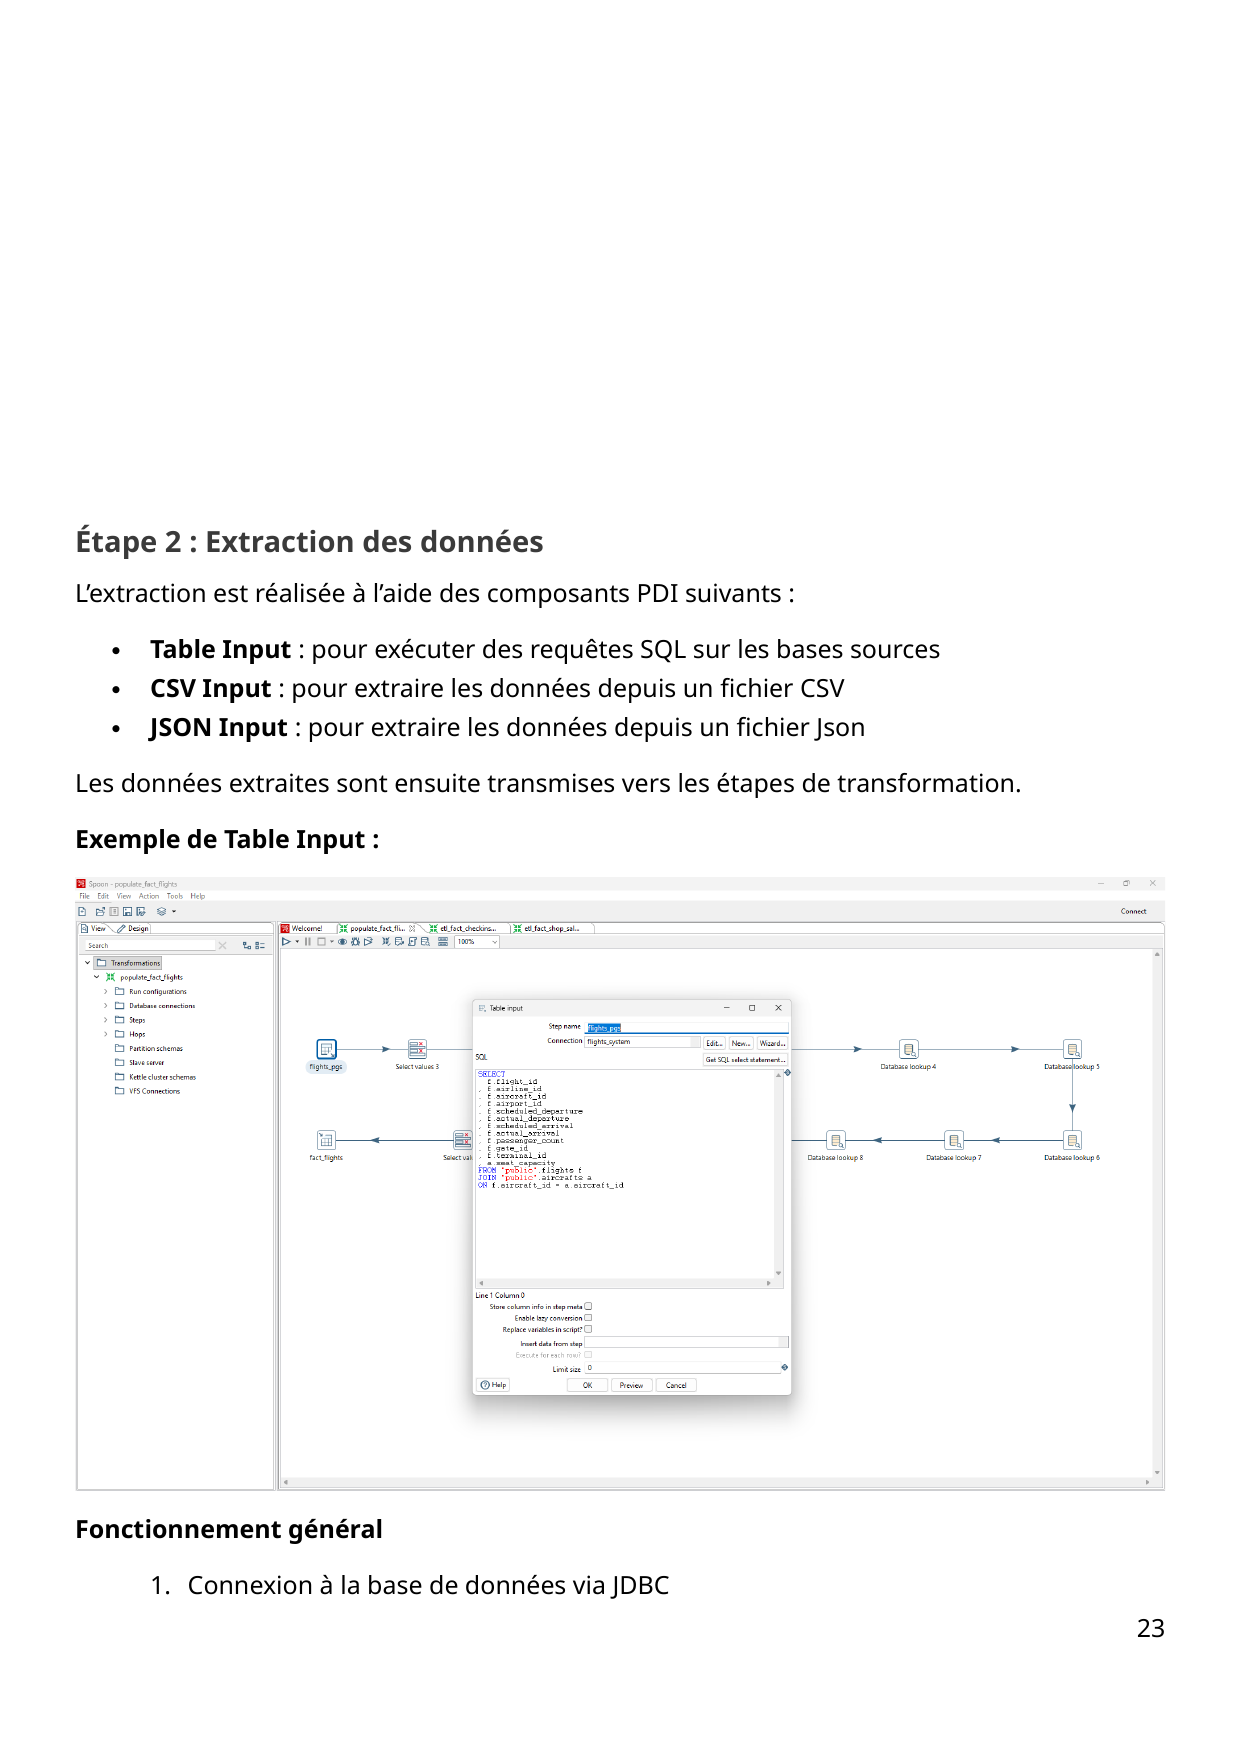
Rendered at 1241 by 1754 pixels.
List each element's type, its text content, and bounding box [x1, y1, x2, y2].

list Table Input : pour exécuter des requêtes SQL sur les bases sources [112, 631, 1165, 666]
text Fonctionnement général [75, 1512, 1165, 1546]
list Connexion à la base de données via JDBC [150, 1568, 1165, 1602]
text Les données extraites sont ensuite transmises vers les étapes de transformation. [75, 766, 1165, 800]
text Exemple de Table Input : [75, 821, 1165, 856]
list CSV Input : pour extraire les données depuis un fichier CSV [112, 671, 1165, 705]
list JSON Input : pour extraire les données depuis un fichier Json [112, 710, 1165, 744]
subtitle Étape 2 : Extraction des données [75, 522, 1165, 561]
text L’extraction est réalisée à l’aide des composants PDI suivants : [75, 576, 1165, 610]
picture [75, 877, 1166, 1491]
